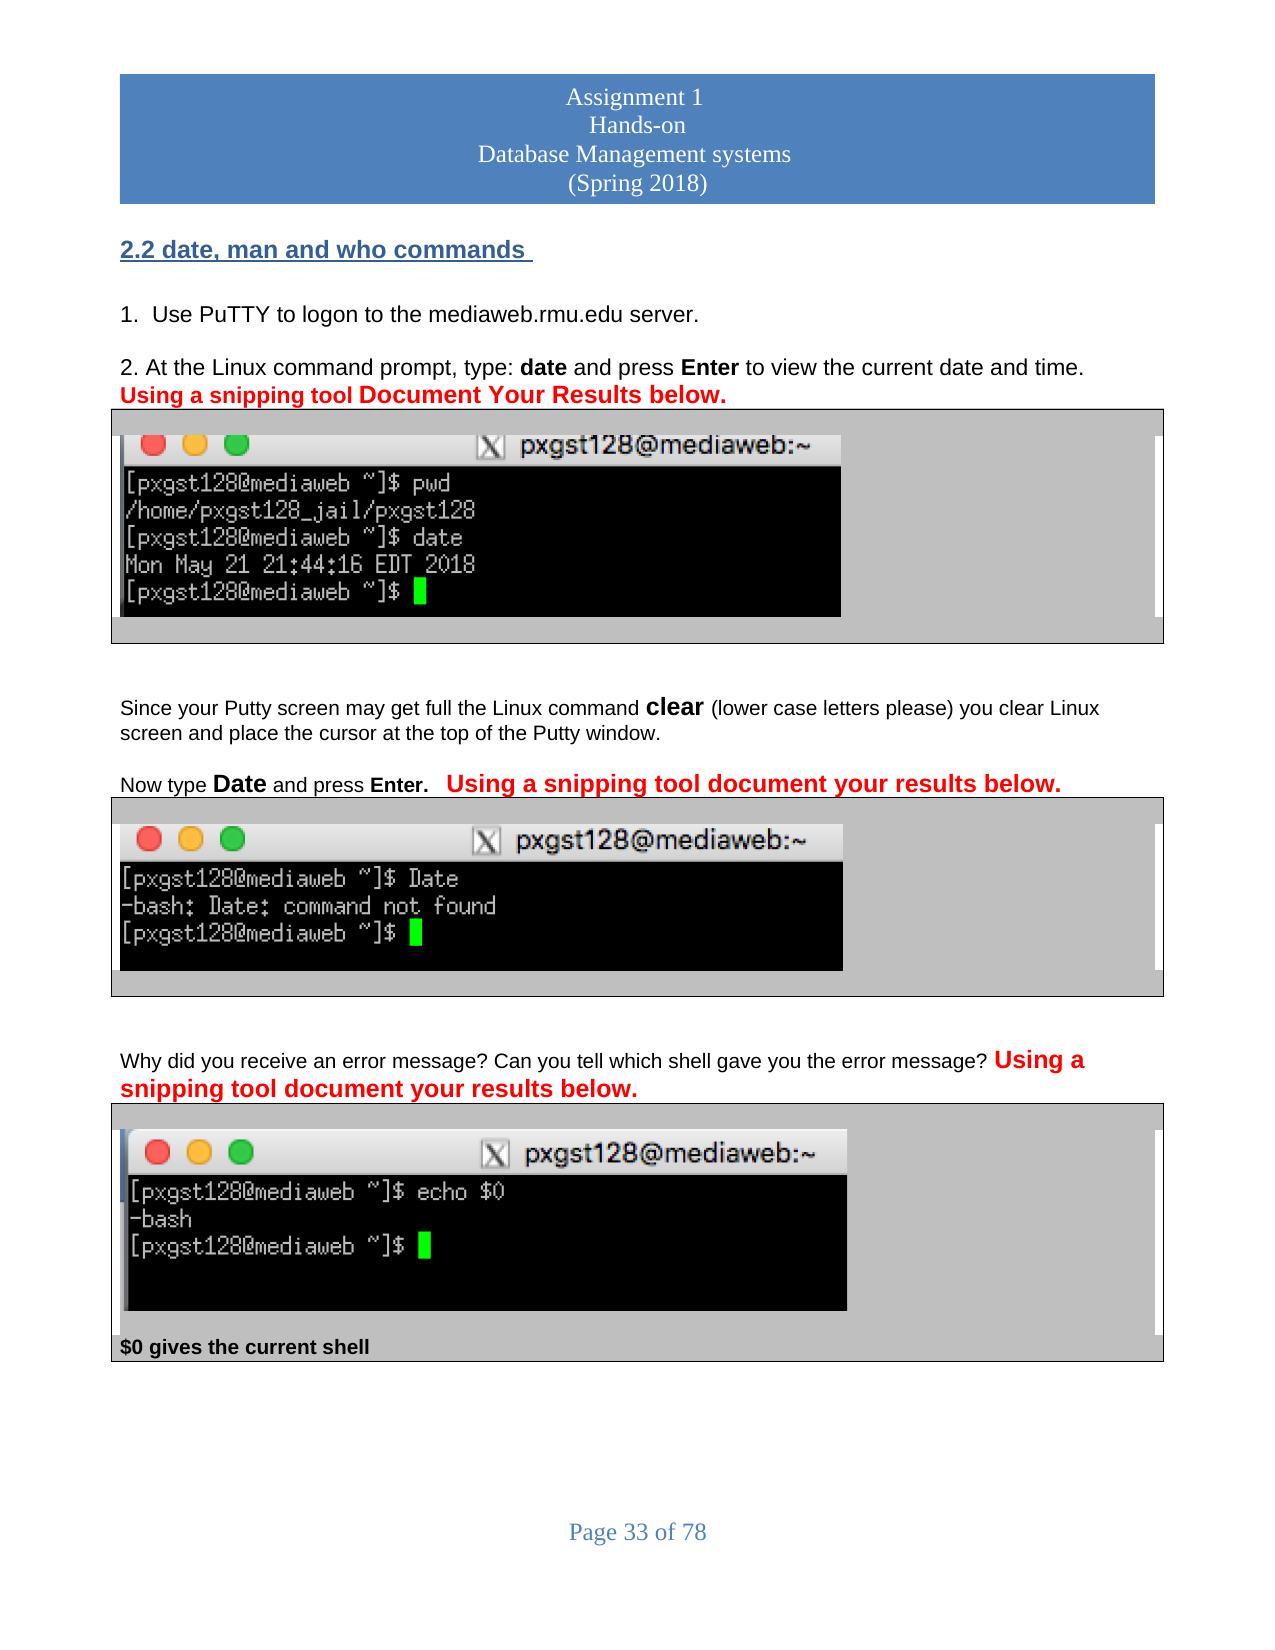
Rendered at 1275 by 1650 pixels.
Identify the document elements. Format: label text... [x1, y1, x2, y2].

text Why did you receive an error message? Can you tell which shell gave you the error message? Using a snipping tool document your results below. [120, 1045, 1155, 1103]
picture [120, 1129, 848, 1311]
text 2. At the Linux command prompt, type: date and press Enter to view the current date and time. Using a snipping tool Document Your Results below. [120, 353, 1155, 408]
text Now type Date and press Enter. Using a snipping tool document your results below. [120, 768, 1155, 797]
text Since your Putty screen may get full the Linux command clear (lower case letters please) you clear Linux screen and place the cursor at the top of the Putty window. [120, 692, 1155, 744]
picture [120, 824, 843, 971]
picture [120, 435, 841, 617]
text 1. Use PuTTY to logon to the mediaweb.rmu.edu server. [120, 301, 1155, 327]
subtitle 2.2 date, man and who commands [120, 236, 1155, 264]
text $0 gives the current shell [112, 1332, 1163, 1361]
